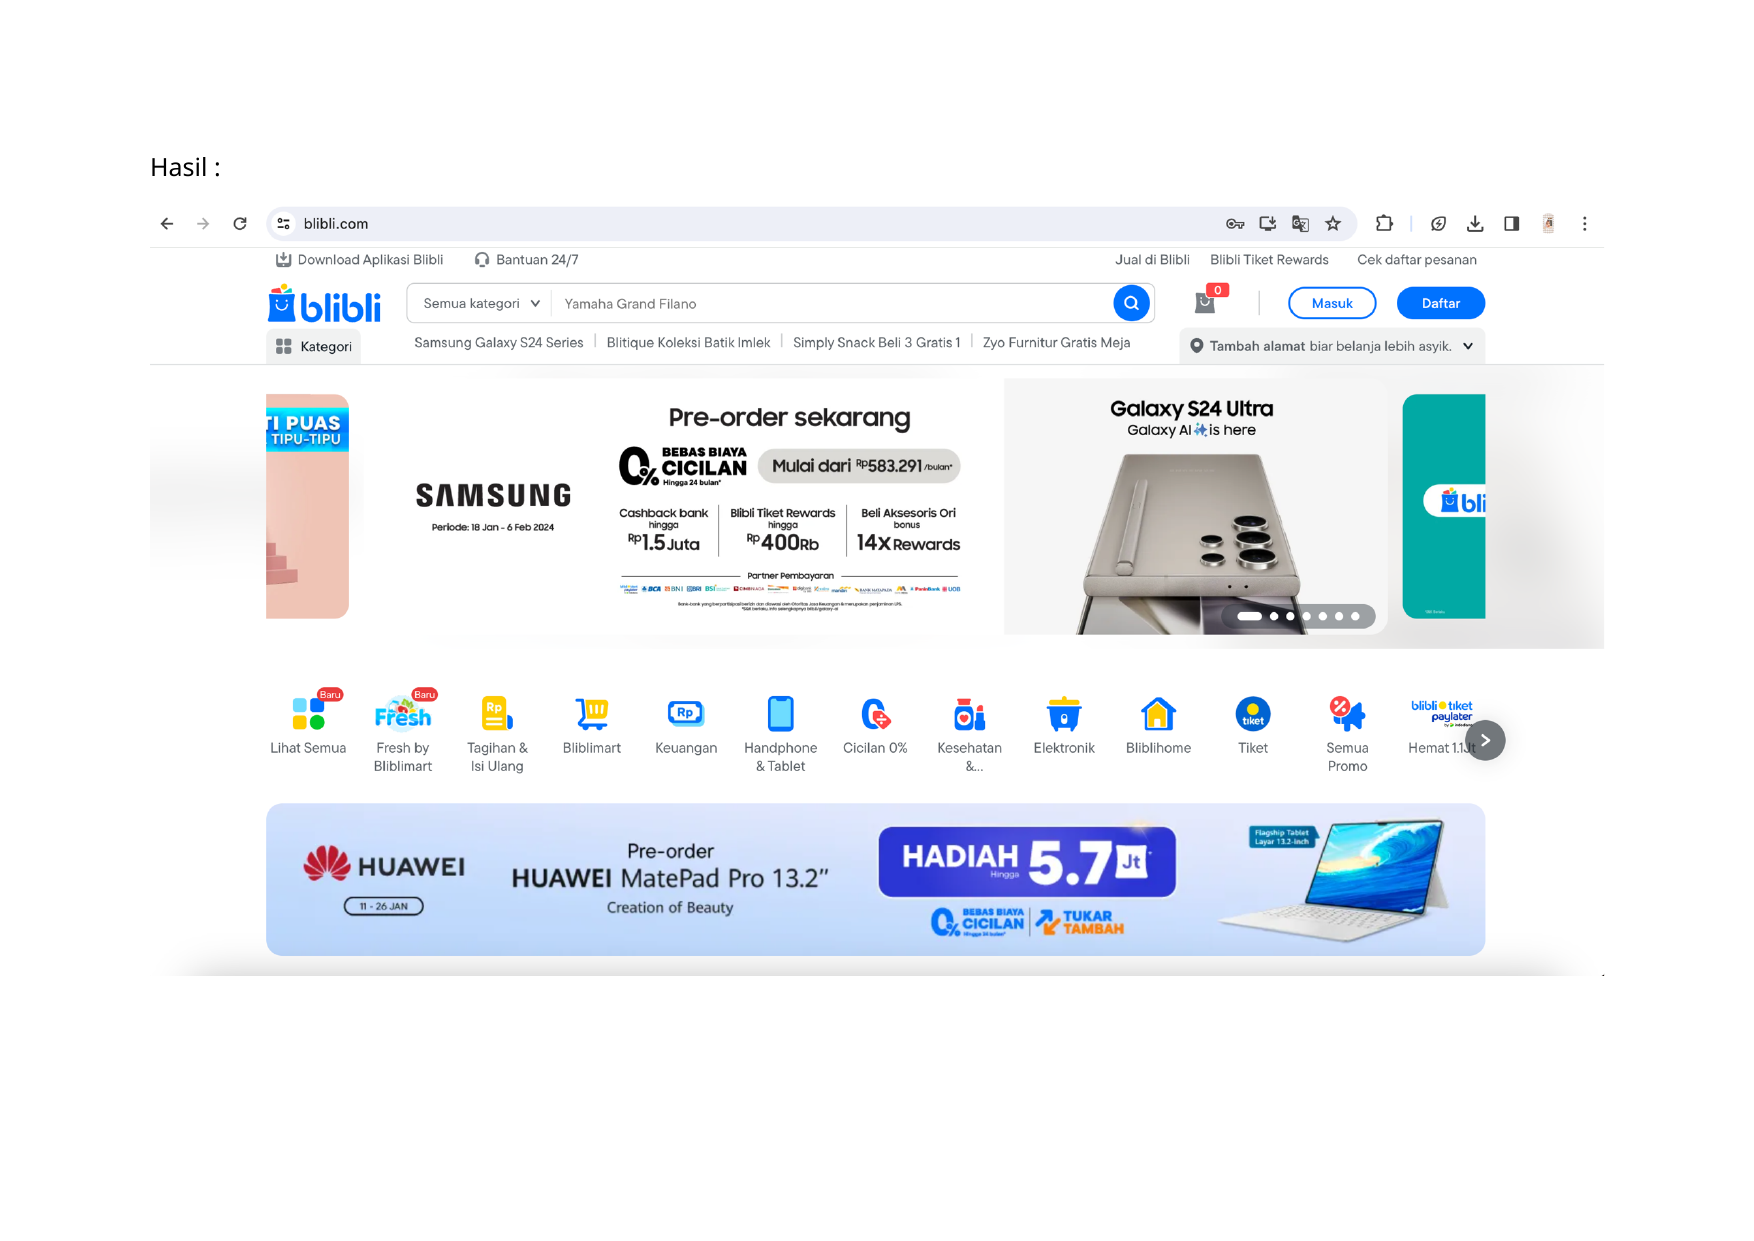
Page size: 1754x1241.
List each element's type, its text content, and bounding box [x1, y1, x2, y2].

picture [150, 205, 1605, 976]
text Hasil : [150, 150, 1604, 184]
